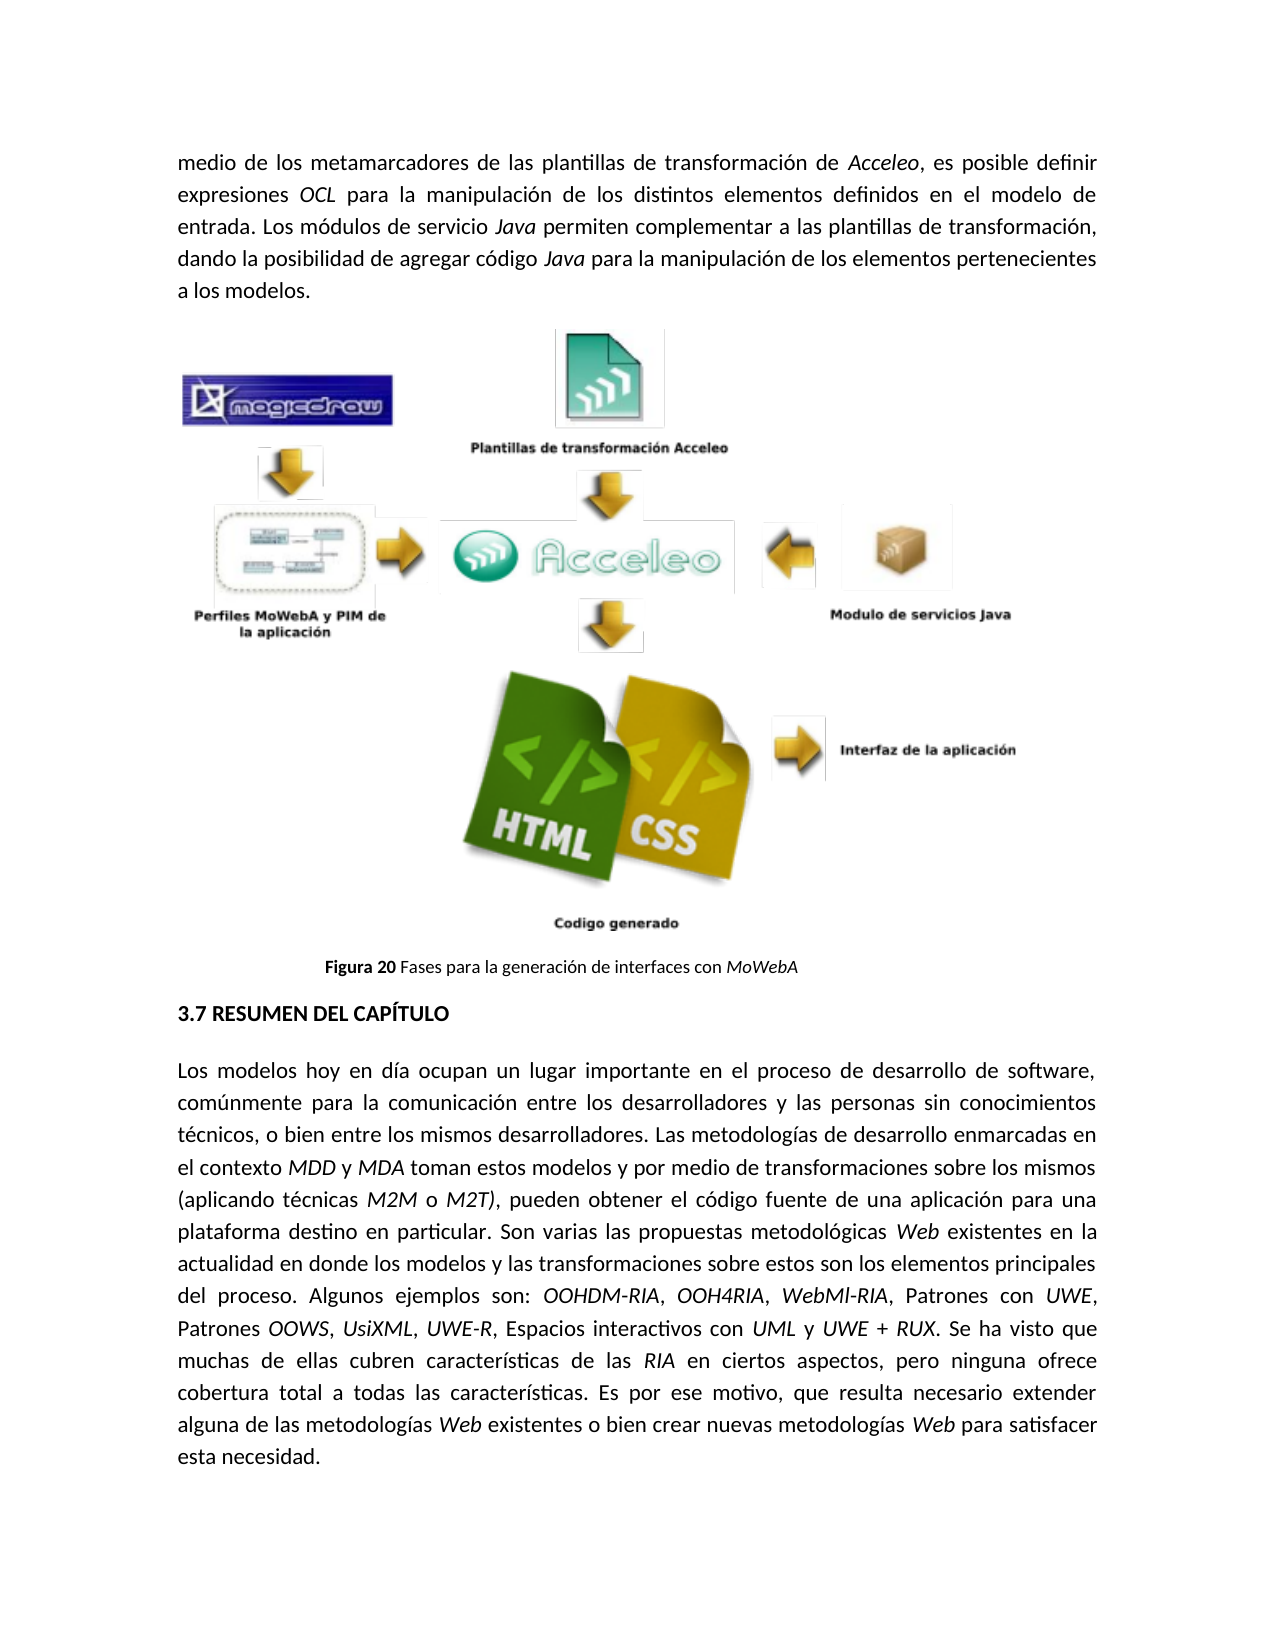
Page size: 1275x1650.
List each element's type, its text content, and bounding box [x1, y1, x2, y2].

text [177, 148, 1098, 304]
picture [182, 329, 1016, 931]
text Figura 20 Fases para la generación de interfaces con MoWebA [251, 955, 1098, 978]
subtitle 3.7 Resumen del Capítulo [177, 999, 1098, 1027]
text Los modelos hoy en día ocupan un lugar importante en el proceso de desarrollo de software, comúnmente para la comunicación entre los desarrolladores y las personas sin conocimientos técnicos, o bien entre los mismos desarrolladores. Las metodologías de desarrollo enmarcadas en el contexto MDD y MDA toman estos modelos y por medio de transformaciones sobre los mismos (aplicando técnicas M2M o M2T), pueden obtener el código fuente de una aplicación para una plataforma destino en particular. Son varias las propuestas metodológicas Web existentes en la actualidad en donde los modelos y las transformaciones sobre estos son los elementos principales del proceso. Algunos ejemplos son: OOHDM-RIA, OOH4RIA, WebMl-RIA, Patrones con UWE, Patrones OOWS, UsiXML, UWE-R, Espacios interactivos con UML y UWE + RUX. Se ha visto que muchas de ellas cubren características de las RIA en ciertos aspectos, pero ninguna ofrece cobertura total a todas las características. Es por ese motivo, que resulta necesario extender alguna de las metodologías Web existentes o bien crear nuevas metodologías Web para satisfacer esta necesidad. [177, 1056, 1098, 1470]
